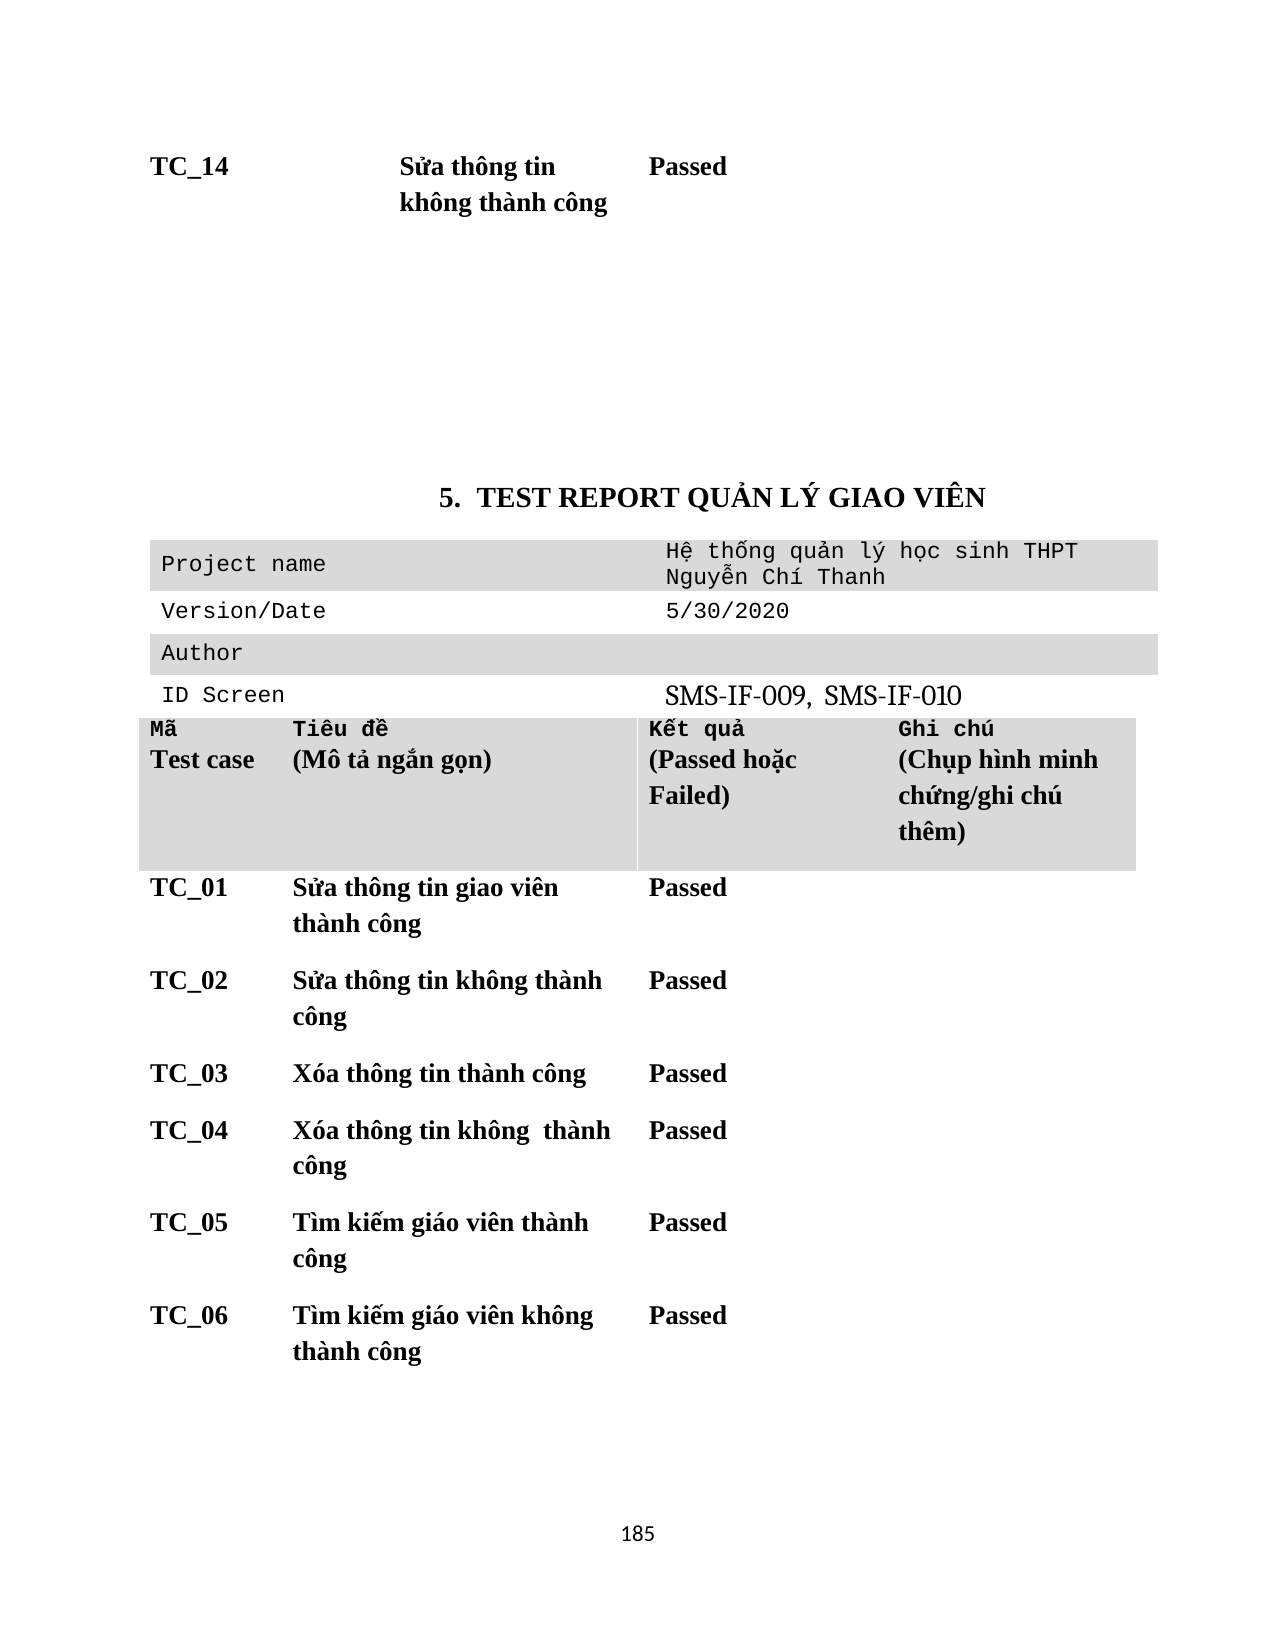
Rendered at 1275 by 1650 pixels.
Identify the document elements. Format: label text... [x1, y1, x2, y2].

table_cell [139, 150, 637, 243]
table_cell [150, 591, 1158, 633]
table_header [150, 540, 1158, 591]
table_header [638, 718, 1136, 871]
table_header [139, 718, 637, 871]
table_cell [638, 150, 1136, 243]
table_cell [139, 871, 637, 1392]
list TEST REPORT QUẢN LÝ GIAO VIÊN [300, 480, 1125, 514]
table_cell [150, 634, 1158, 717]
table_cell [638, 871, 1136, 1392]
